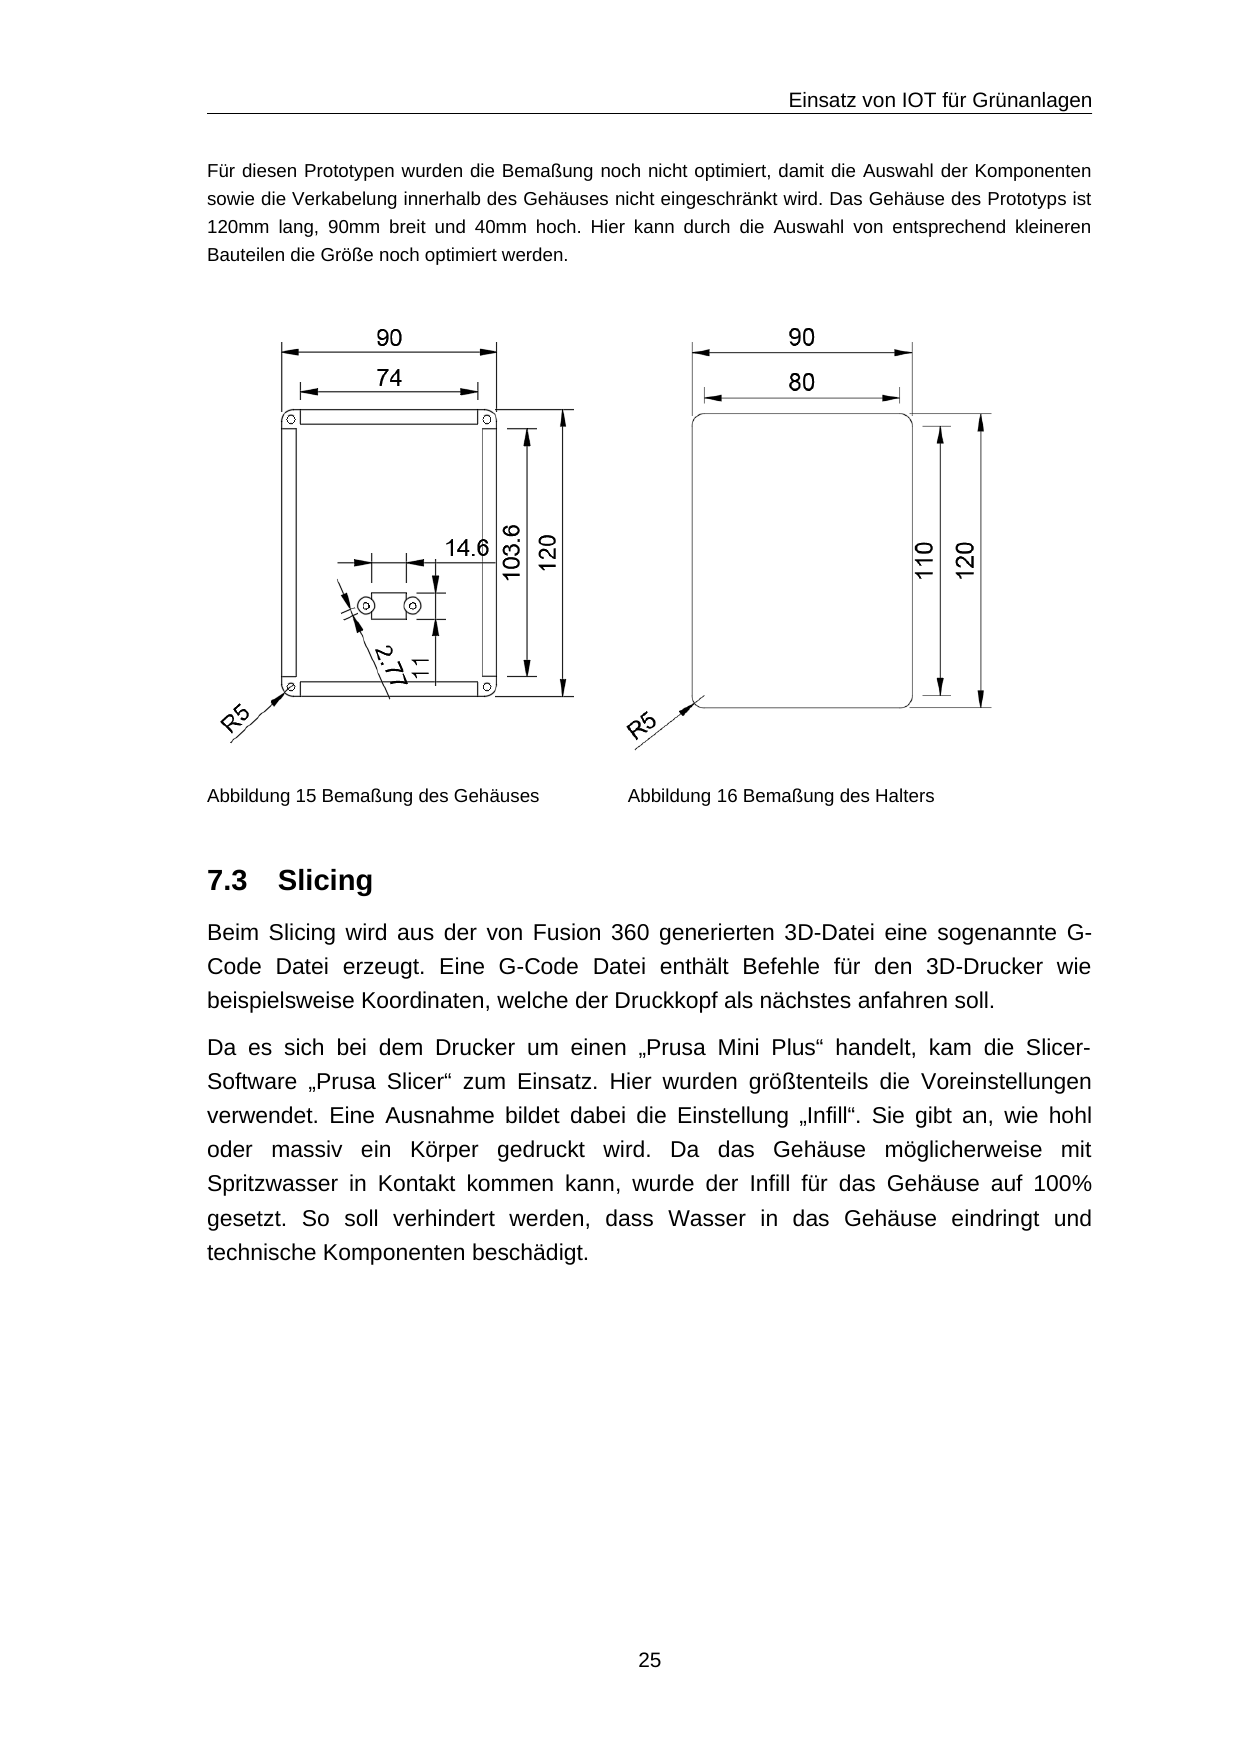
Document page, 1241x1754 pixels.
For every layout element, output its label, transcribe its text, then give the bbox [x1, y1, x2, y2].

subtitle Slicing [207, 863, 1092, 896]
picture [206, 309, 1021, 765]
text Für diesen Prototypen wurden die Bemaßung noch nicht optimiert, damit die Auswahl der Komponenten sowie die Verkabelung innerhalb des Gehäuses nicht eingeschränkt wird. Das Gehäuse des Prototyps ist 120mm lang, 90mm breit und 40mm hoch. Hier kann durch die Auswahl von entsprechend kleineren Bauteilen die Größe noch optimiert werden. [207, 160, 1092, 266]
text Da es sich bei dem Drucker um einen „Prusa Mini Plus“ handelt, kam die Slicer-Software „Prusa Slicer“ zum Einsatz. Hier wurden größtenteils die Voreinstellungen verwendet. Eine Ausnahme bildet dabei die Einstellung „Infill“. Sie gibt an, wie hohl oder massiv ein Körper gedruckt wird. Da das Gehäuse möglicherweise mit Spritzwasser in Kontakt kommen kann, wurde der Infill für das Gehäuse auf 100% gesetzt. So soll verhindert werden, dass Wasser in das Gehäuse eindringt und technische Komponenten beschädigt. [207, 1034, 1092, 1265]
text Abbildung 15 Bemaßung des Gehäuses Abbildung 16 Bemaßung des Halters [207, 784, 1092, 806]
text Beim Slicing wird aus der von Fusion 360 generierten 3D-Datei eine sogenannte G-Code Datei erzeugt. Eine G-Code Datei enthält Befehle für den 3D-Drucker wie beispielsweise Koordinaten, welche der Druckkopf als nächstes anfahren soll. [207, 919, 1092, 1013]
